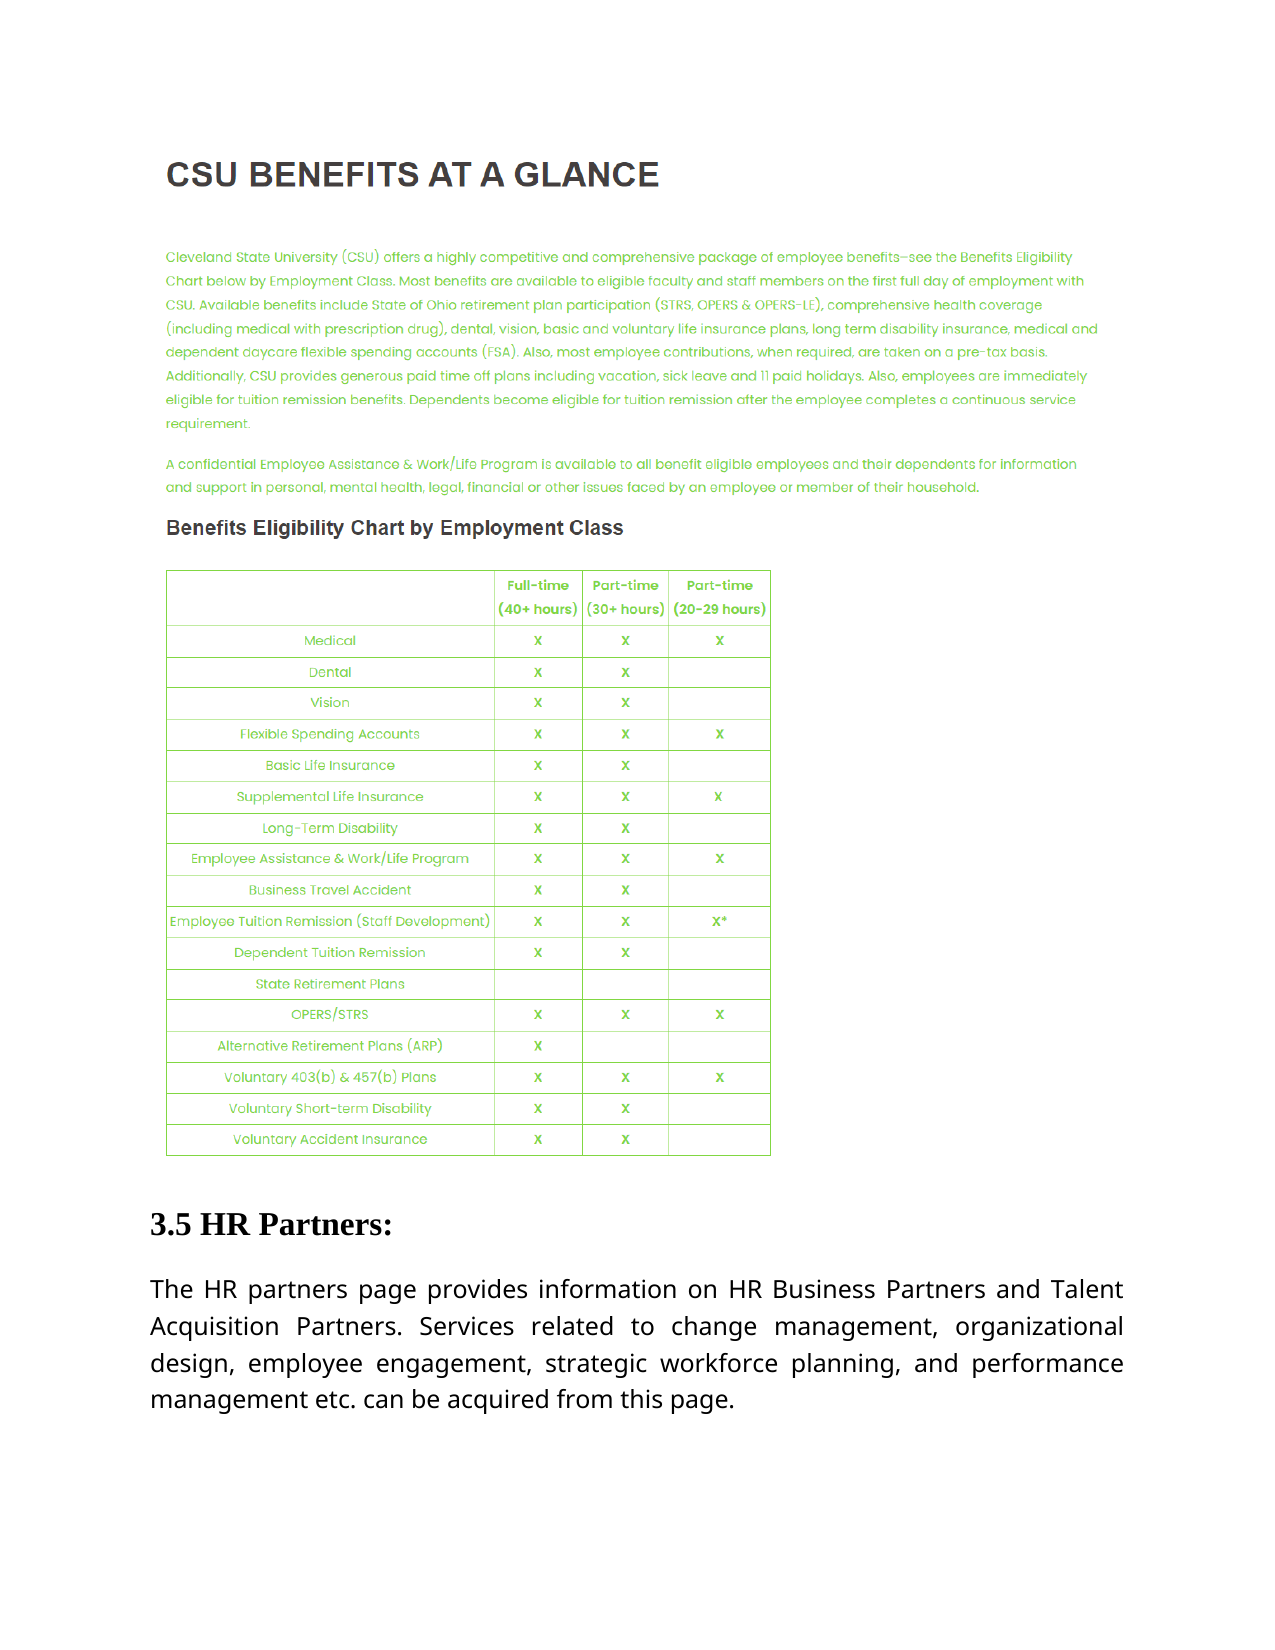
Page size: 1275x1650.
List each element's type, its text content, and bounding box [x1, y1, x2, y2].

picture [150, 150, 1125, 1173]
subtitle 3.5 HR Partners: [150, 1204, 1125, 1243]
text The HR partners page provides information on HR Business Partners and Talent Acquisition Partners. Services related to change management, organizational design, employee engagement, strategic workforce planning, and performance management etc. can be acquired from this page. [150, 1272, 1125, 1416]
